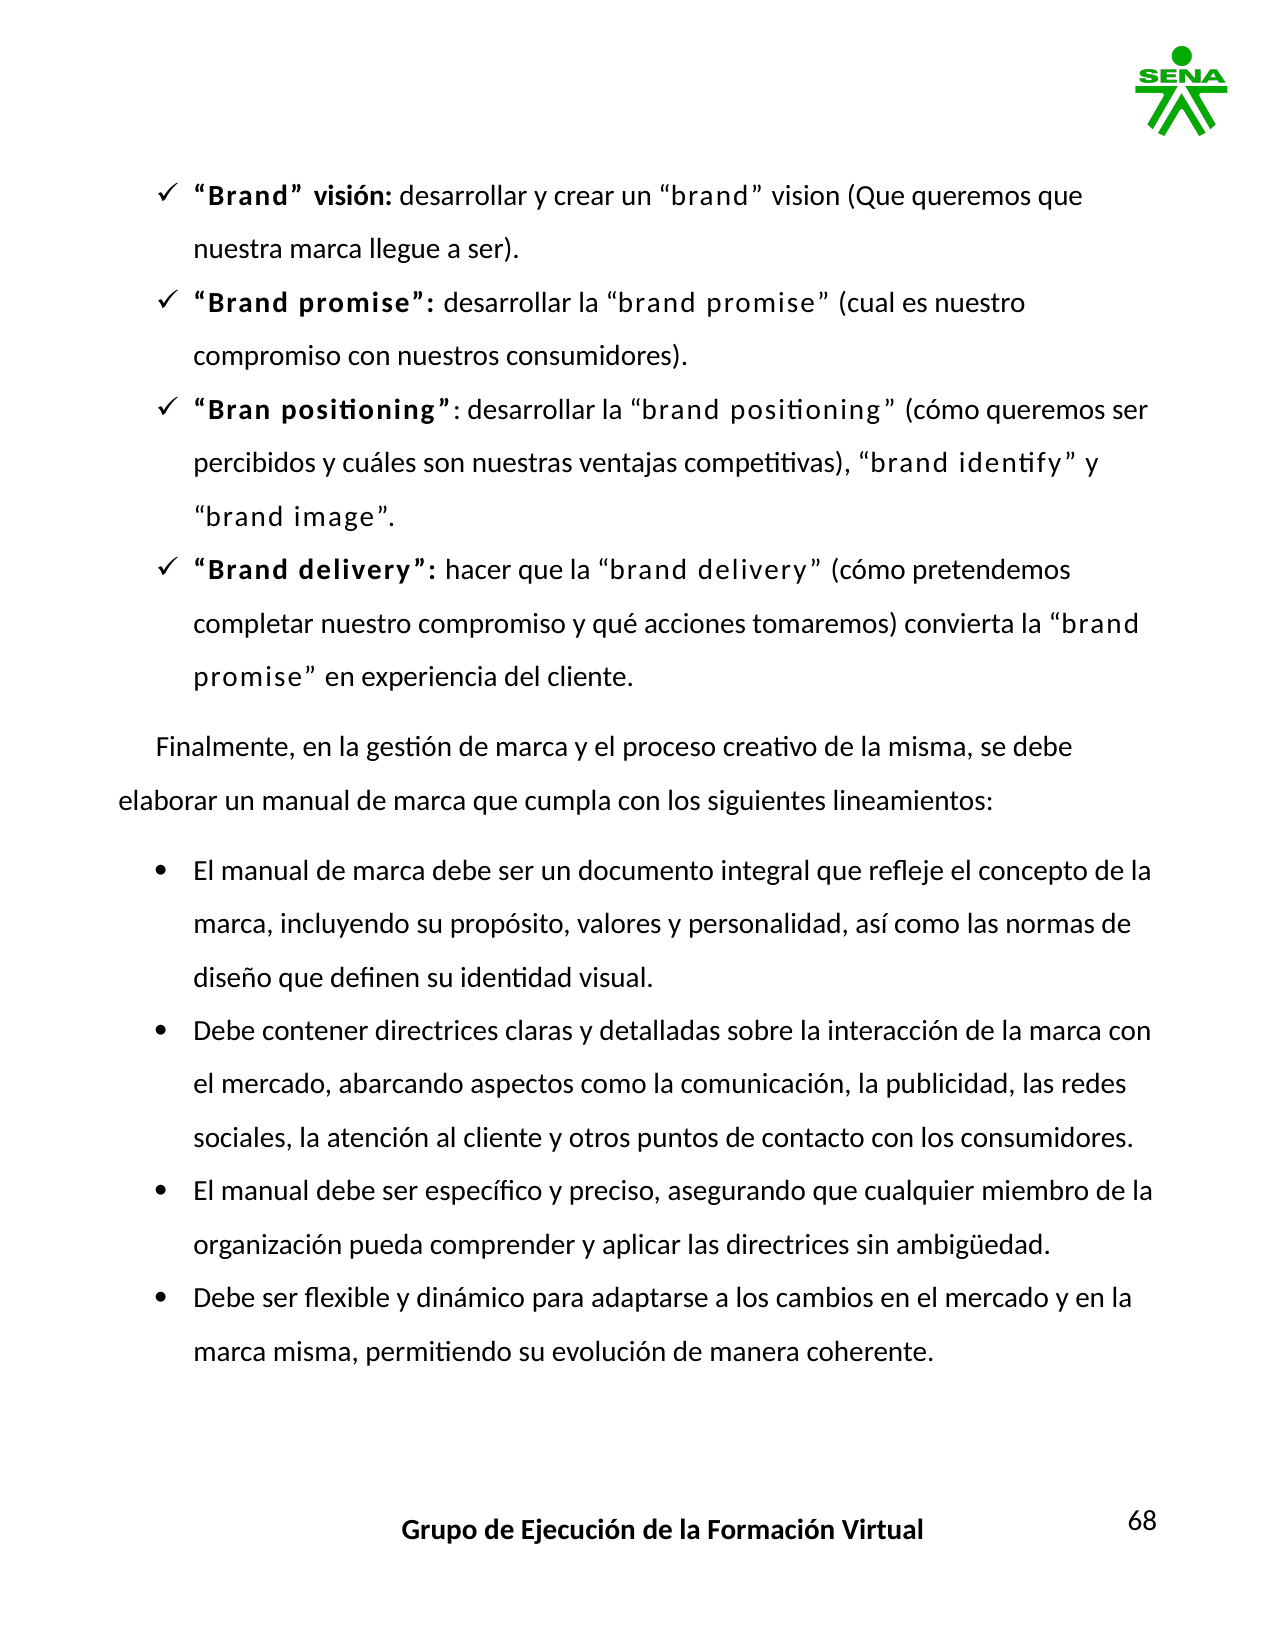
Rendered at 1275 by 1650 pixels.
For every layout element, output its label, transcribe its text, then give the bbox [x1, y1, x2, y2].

list Debe ser flexible y dinámico para adaptarse a los cambios en el mercado y en la marca misma, permitiendo su evolución de manera coherente. [156, 1279, 1157, 1368]
list “Bran positioning”: desarrollar la “brand positioning” (cómo queremos ser percibidos y cuáles son nuestras ventajas competitivas), “brand identify” y “brand image”. [156, 391, 1157, 533]
list El manual de marca debe ser un documento integral que refleje el concepto de la marca, incluyendo su propósito, valores y personalidad, así como las normas de diseño que definen su identidad visual. [156, 852, 1157, 994]
list El manual debe ser específico y preciso, asegurando que cualquier miembro de la organización pueda comprender y aplicar las directrices sin ambigüedad. [156, 1172, 1157, 1261]
picture [1135, 46, 1228, 136]
list “Brand promise”: desarrollar la “brand promise” (cual es nuestro compromiso con nuestros consumidores). [156, 284, 1157, 373]
text Finalmente, en la gestión de marca y el proceso creativo de la misma, se debe elaborar un manual de marca que cumpla con los siguientes lineamientos: [118, 728, 1157, 817]
list “Brand delivery”: hacer que la “brand delivery” (cómo pretendemos completar nuestro compromiso y qué acciones tomaremos) convierta la “brand promise” en experiencia del cliente. [156, 551, 1157, 694]
list “Brand” visión: desarrollar y crear un “brand” vision (Que queremos que nuestra marca llegue a ser). [156, 177, 1157, 266]
list Debe contener directrices claras y detalladas sobre la interacción de la marca con el mercado, abarcando aspectos como la comunicación, la publicidad, las redes sociales, la atención al cliente y otros puntos de contacto con los consumidores. [156, 1012, 1157, 1154]
